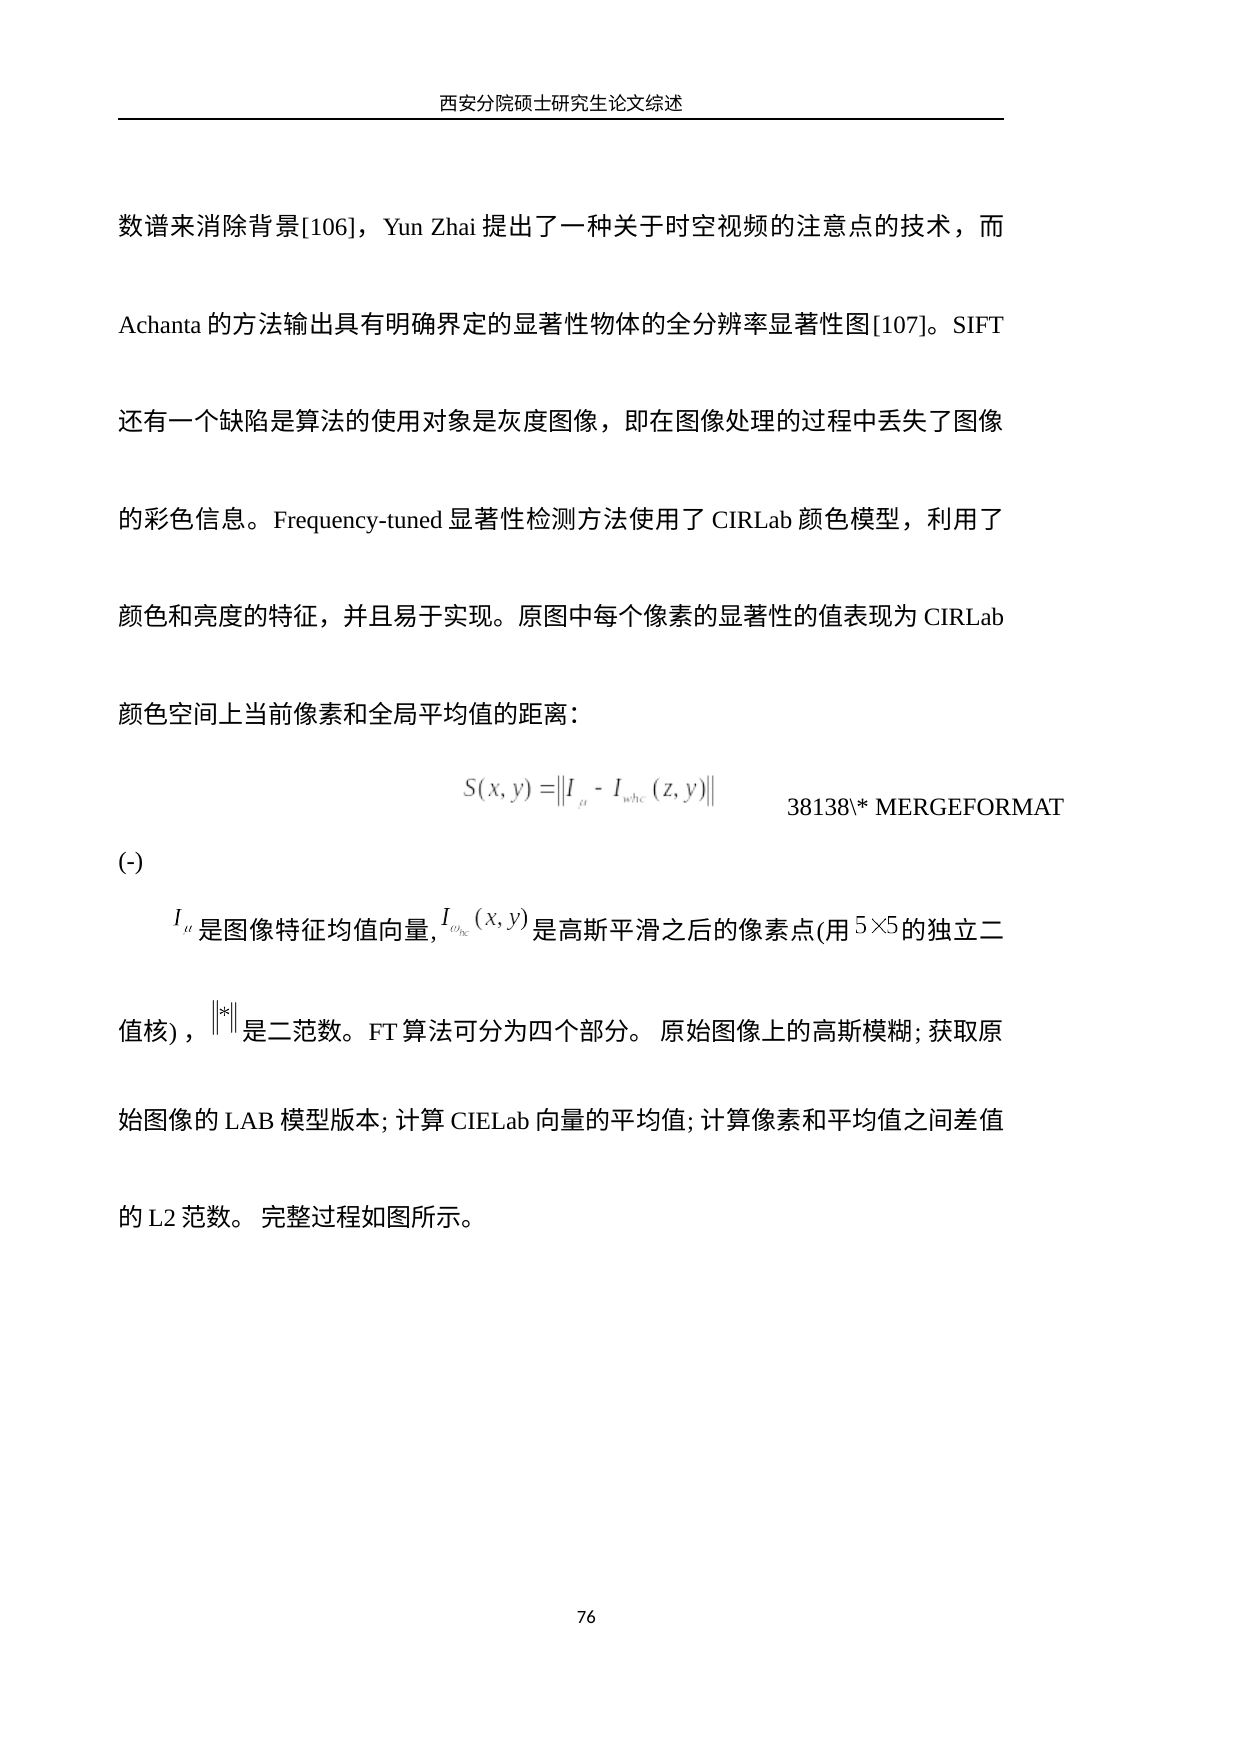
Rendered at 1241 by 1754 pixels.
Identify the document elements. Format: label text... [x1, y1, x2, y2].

text 是图像特征均值向量,是高斯平滑之后的像素点(用的独立二值核) ，是二范数。FT算法可分为四个部分。 原始图像上的高斯模糊; 获取原始图像的LAB模型版本; 计算CIELab向量的平均值; 计算像素和平均值之间差值的L2范数。 完整过程如图所示。 [118, 891, 1004, 1248]
